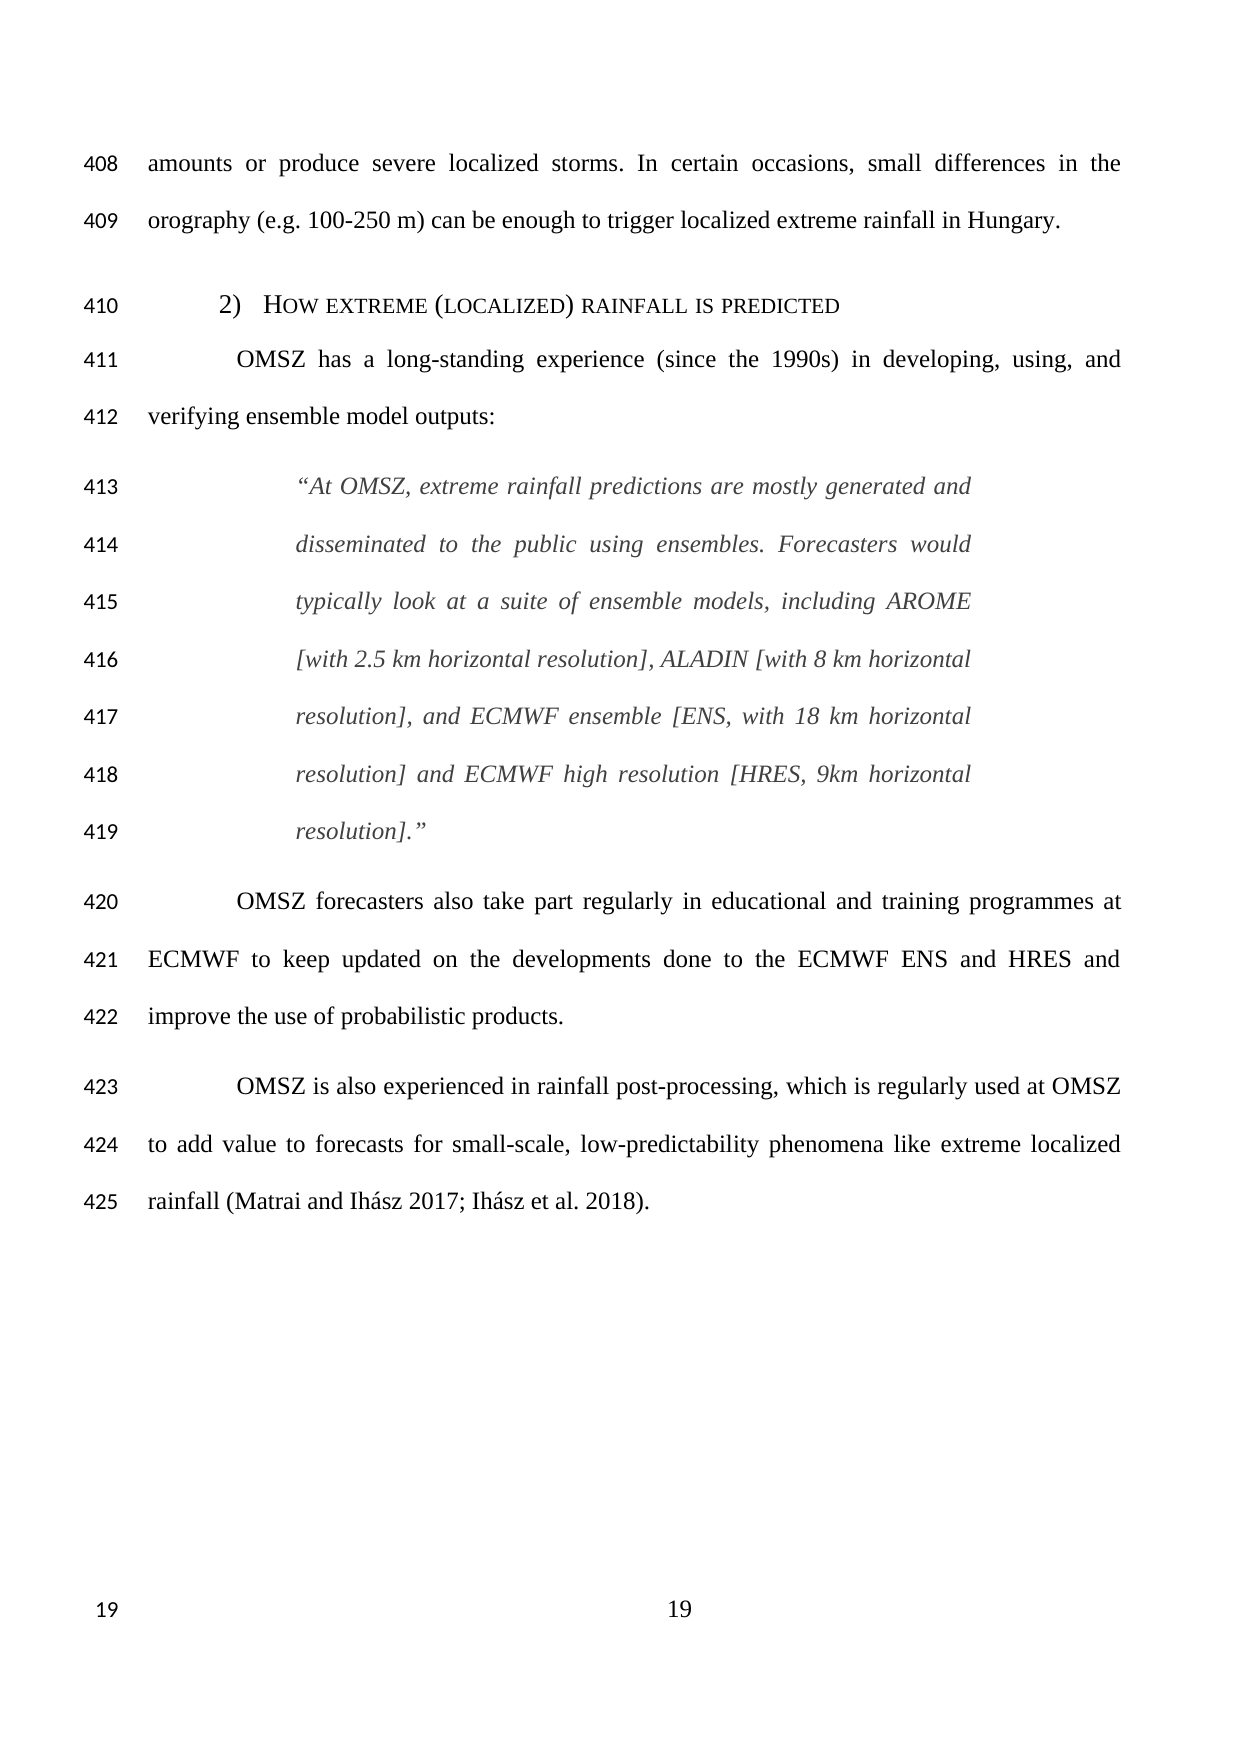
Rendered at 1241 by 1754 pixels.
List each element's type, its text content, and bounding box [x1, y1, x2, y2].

text OMSZ is also experienced in rainfall post-processing, which is regularly used at OMSZ to add value to forecasts for small-scale, low-predictability phenomena like extreme localized rainfall (Matrai and Ihász 2017; Ihász et al. 2018). [148, 1071, 1122, 1215]
text OMSZ forecasters also take part regularly in educational and training programmes at ECMWF to keep updated on the developments done to the ECMWF ENS and HRES and improve the use of probabilistic products. [148, 886, 1122, 1030]
text “At OMSZ, extreme rainfall predictions are mostly generated and disseminated to the public using ensembles. Forecasters would typically look at a suite of ensemble models, including AROME [with 2.5 km horizontal resolution], ALADIN [with 8 km horizontal resolution], and ECMWF ensemble [ENS, with 18 km horizontal resolution] and ECMWF high resolution [HRES, 9km horizontal resolution].” [295, 471, 974, 845]
text OMSZ has a long-standing experience (since the 1990s) in developing, using, and verifying ensemble model outputs: [148, 344, 1122, 430]
subtitle How extreme (localized) rainfall is predicted [218, 288, 1122, 319]
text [148, 148, 1122, 234]
